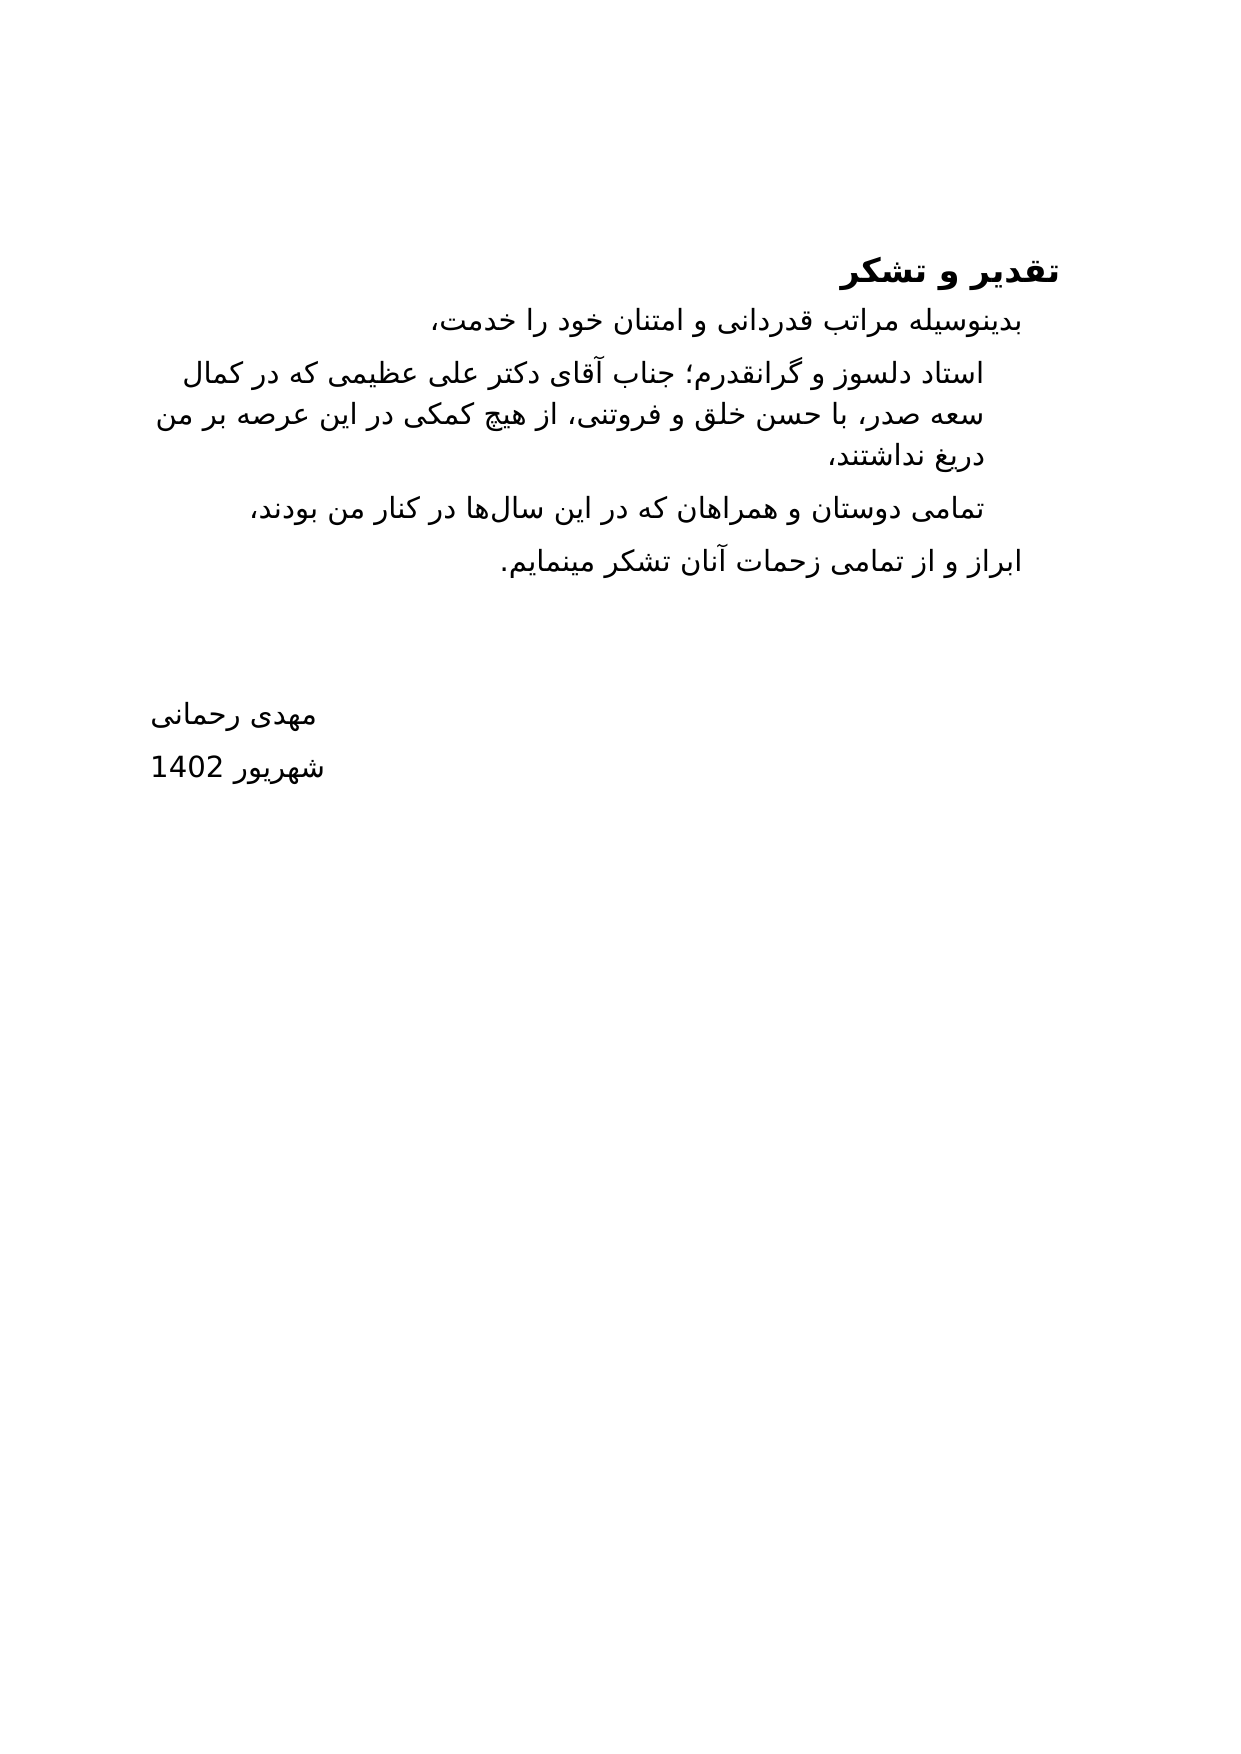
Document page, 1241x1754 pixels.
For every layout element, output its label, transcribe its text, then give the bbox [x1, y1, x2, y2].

text بدینوسیله مراتب قدردانی و امتنان خود را خدمت، [150, 303, 1060, 337]
text ابراز و از تمامی زحمات آنان تشکر مینمایم. [150, 544, 1060, 578]
text شهریور 1402 [150, 751, 1060, 784]
text تمامی دوستان و همراهان که در این سال‌ها در کنار من بودند، [150, 491, 1060, 525]
text استاد دلسوز و گرانقدرم؛ جناب آقای دکتر علی عظیمی که در کمال سعه صدر، با حسن خلق و فروتنی، از هیچ کمکی در این عرصه بر من دریغ نداشتند، [150, 357, 985, 472]
text مهدی رحمانی [150, 697, 1060, 731]
title تقدیر و تشکر [150, 252, 1060, 291]
